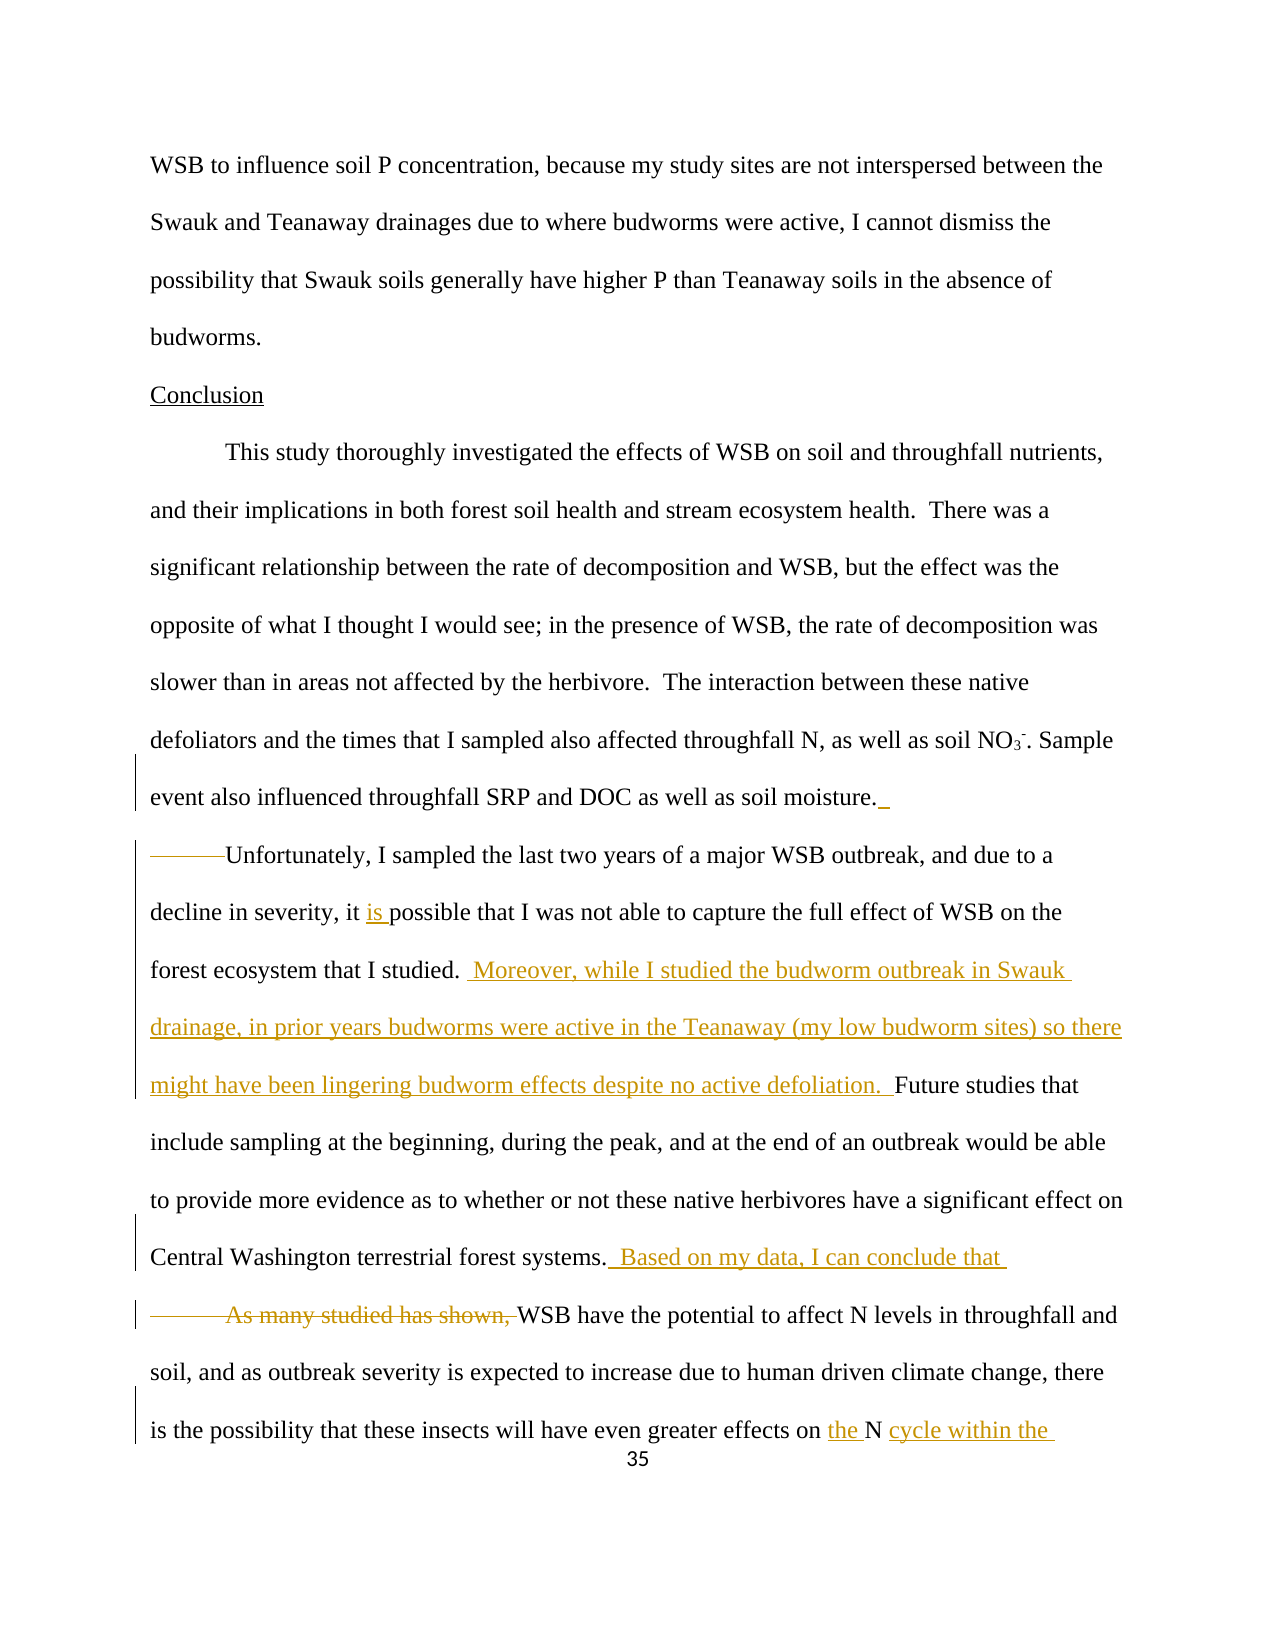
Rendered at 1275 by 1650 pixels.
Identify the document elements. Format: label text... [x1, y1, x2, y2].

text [150, 150, 1125, 351]
text This study thoroughly investigated the effects of WSB on soil and throughfall nutrients, and their implications in both forest soil health and stream ecosystem health. There was a significant relationship between the rate of decomposition and WSB, but the effect was the opposite of what I thought I would see; in the presence of WSB, the rate of decomposition was slower than in areas not affected by the herbivore. The interaction between these native defoliators and the times that I sampled also affected throughfall N, as well as soil NO3-. Sample event also influenced throughfall SRP and DOC as well as soil moisture. [150, 437, 1125, 811]
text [150, 1300, 1125, 1444]
text Conclusion [150, 380, 1125, 409]
text Unfortunately, I sampled the last two years of a major WSB outbreak, and due to a decline in severity, it possible that I was not able to capture the full effect of WSB on the forest ecosystem that I studied. Future studies that include sampling at the beginning, during the peak, and at the end of an outbreak would be able to provide more evidence as to whether or not these native herbivores have a significant effect on Central Washington terrestrial forest systems. [150, 840, 1125, 1271]
